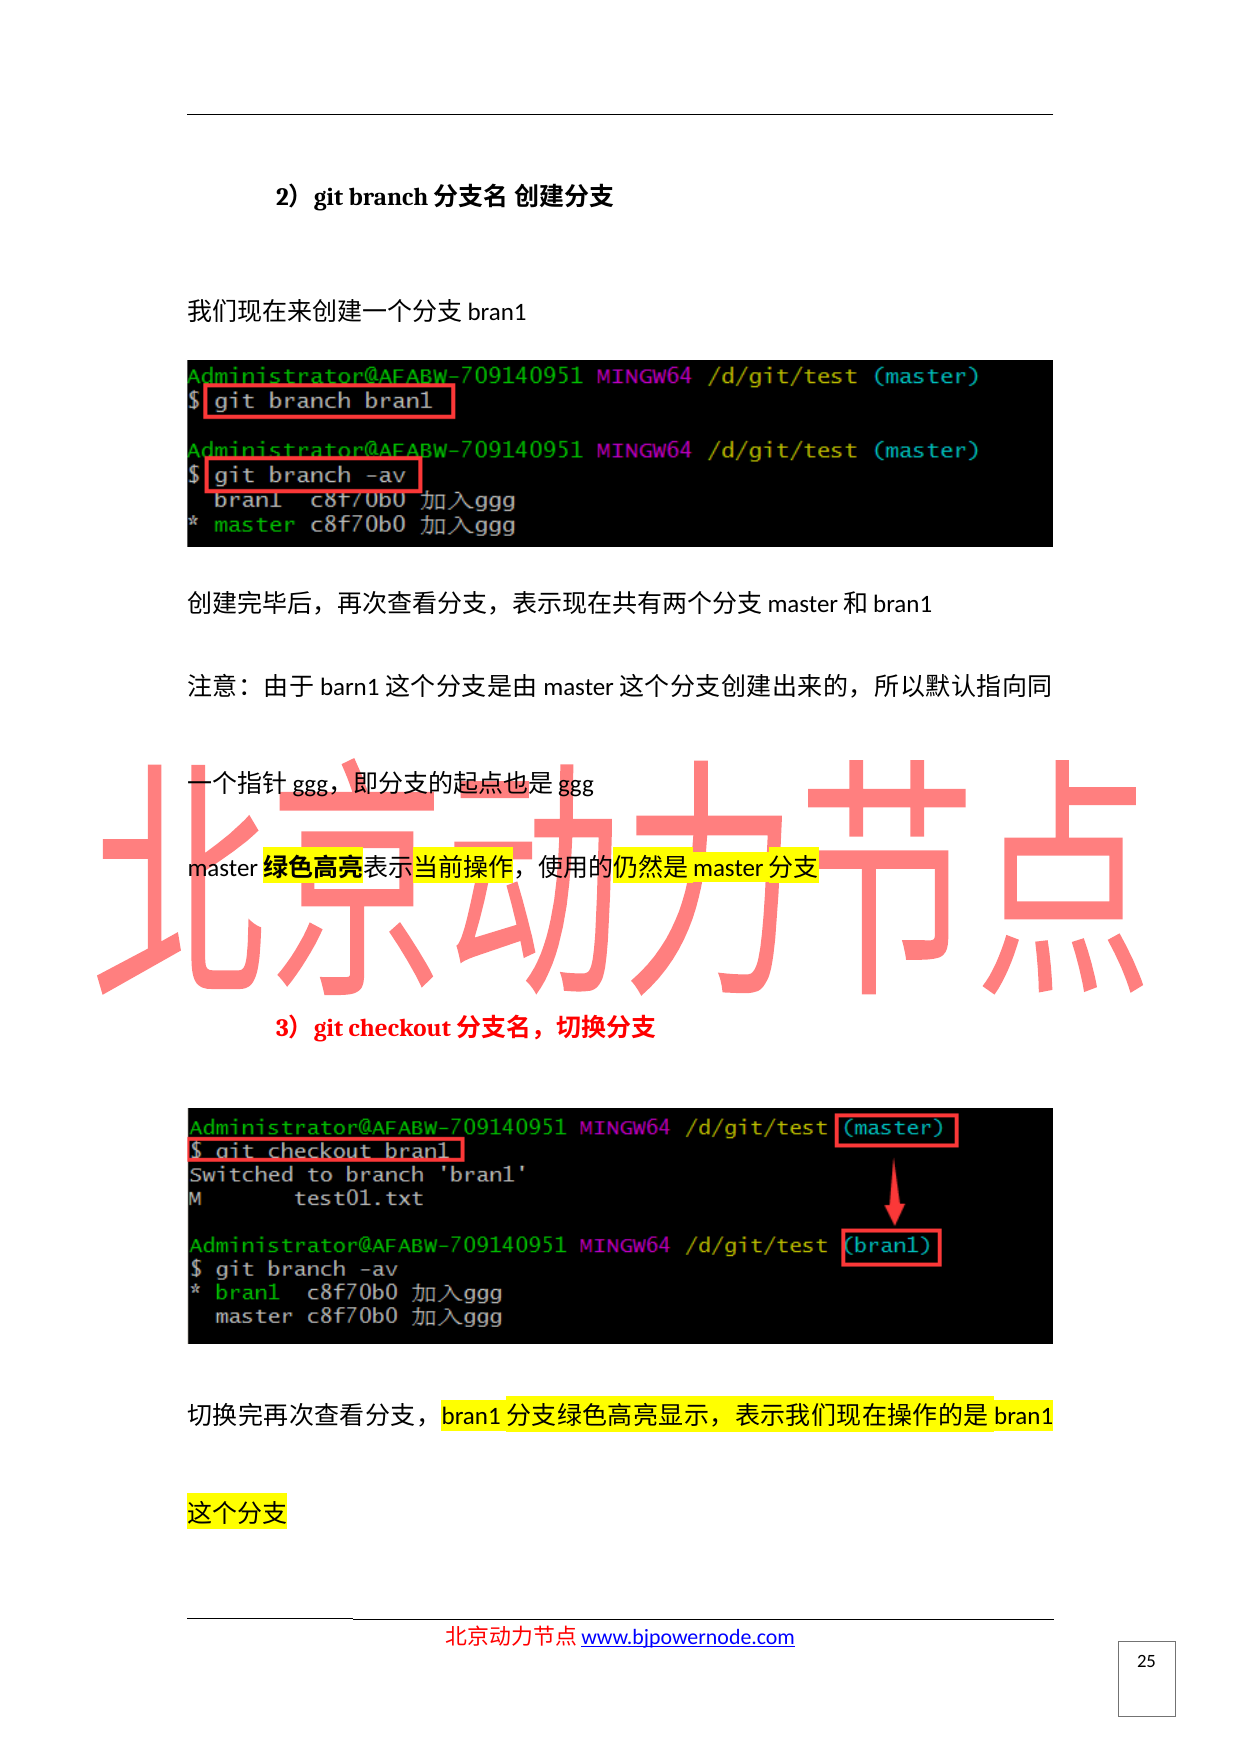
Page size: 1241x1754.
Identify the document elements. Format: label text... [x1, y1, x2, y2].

picture [187, 1108, 1053, 1344]
subtitle 2）git branch 分支名 创建分支 [276, 162, 1053, 227]
subtitle 3）git checkout分支名，切换分支 [276, 993, 1053, 1058]
text 注意：由于barn1这个分支是由master这个分支创建出来的，所以默认指向同一个指针ggg，即分支的起点也是ggg [187, 652, 1053, 814]
text 创建完毕后，再次查看分支，表示现在共有两个分支master和bran1 [187, 569, 1053, 634]
picture [187, 360, 1053, 547]
text master绿色高亮表示当前操作，使用的仍然是master分支 [187, 833, 1053, 898]
text 切换完再次查看分支，bran1分支绿色高亮显示，表示我们现在操作的是bran1这个分支 [187, 1381, 1053, 1544]
text 我们现在来创建一个分支bran1 [187, 277, 1053, 342]
